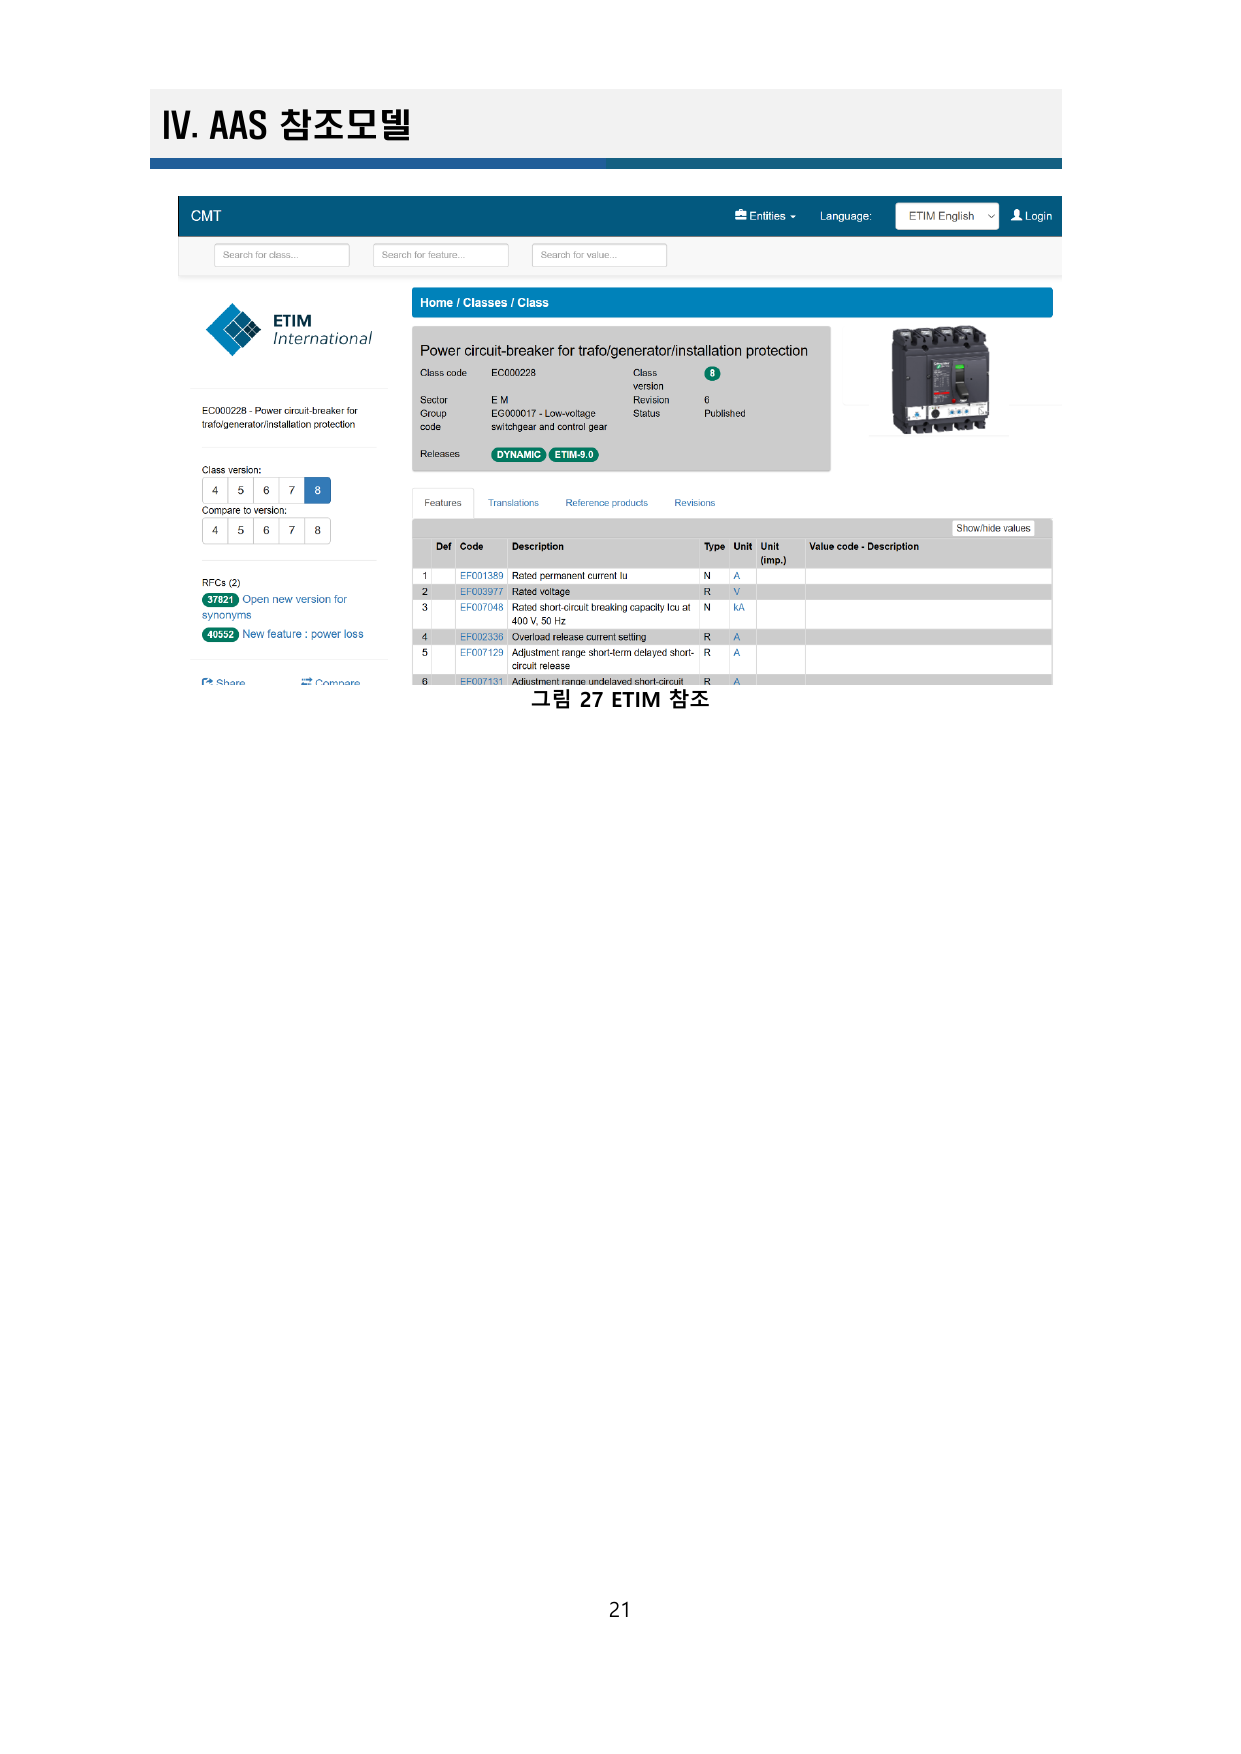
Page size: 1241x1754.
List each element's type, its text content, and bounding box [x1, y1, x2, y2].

picture [178, 237, 1062, 685]
picture [736, 210, 746, 219]
picture [1012, 210, 1021, 220]
picture [773, 214, 784, 219]
picture [896, 203, 999, 229]
